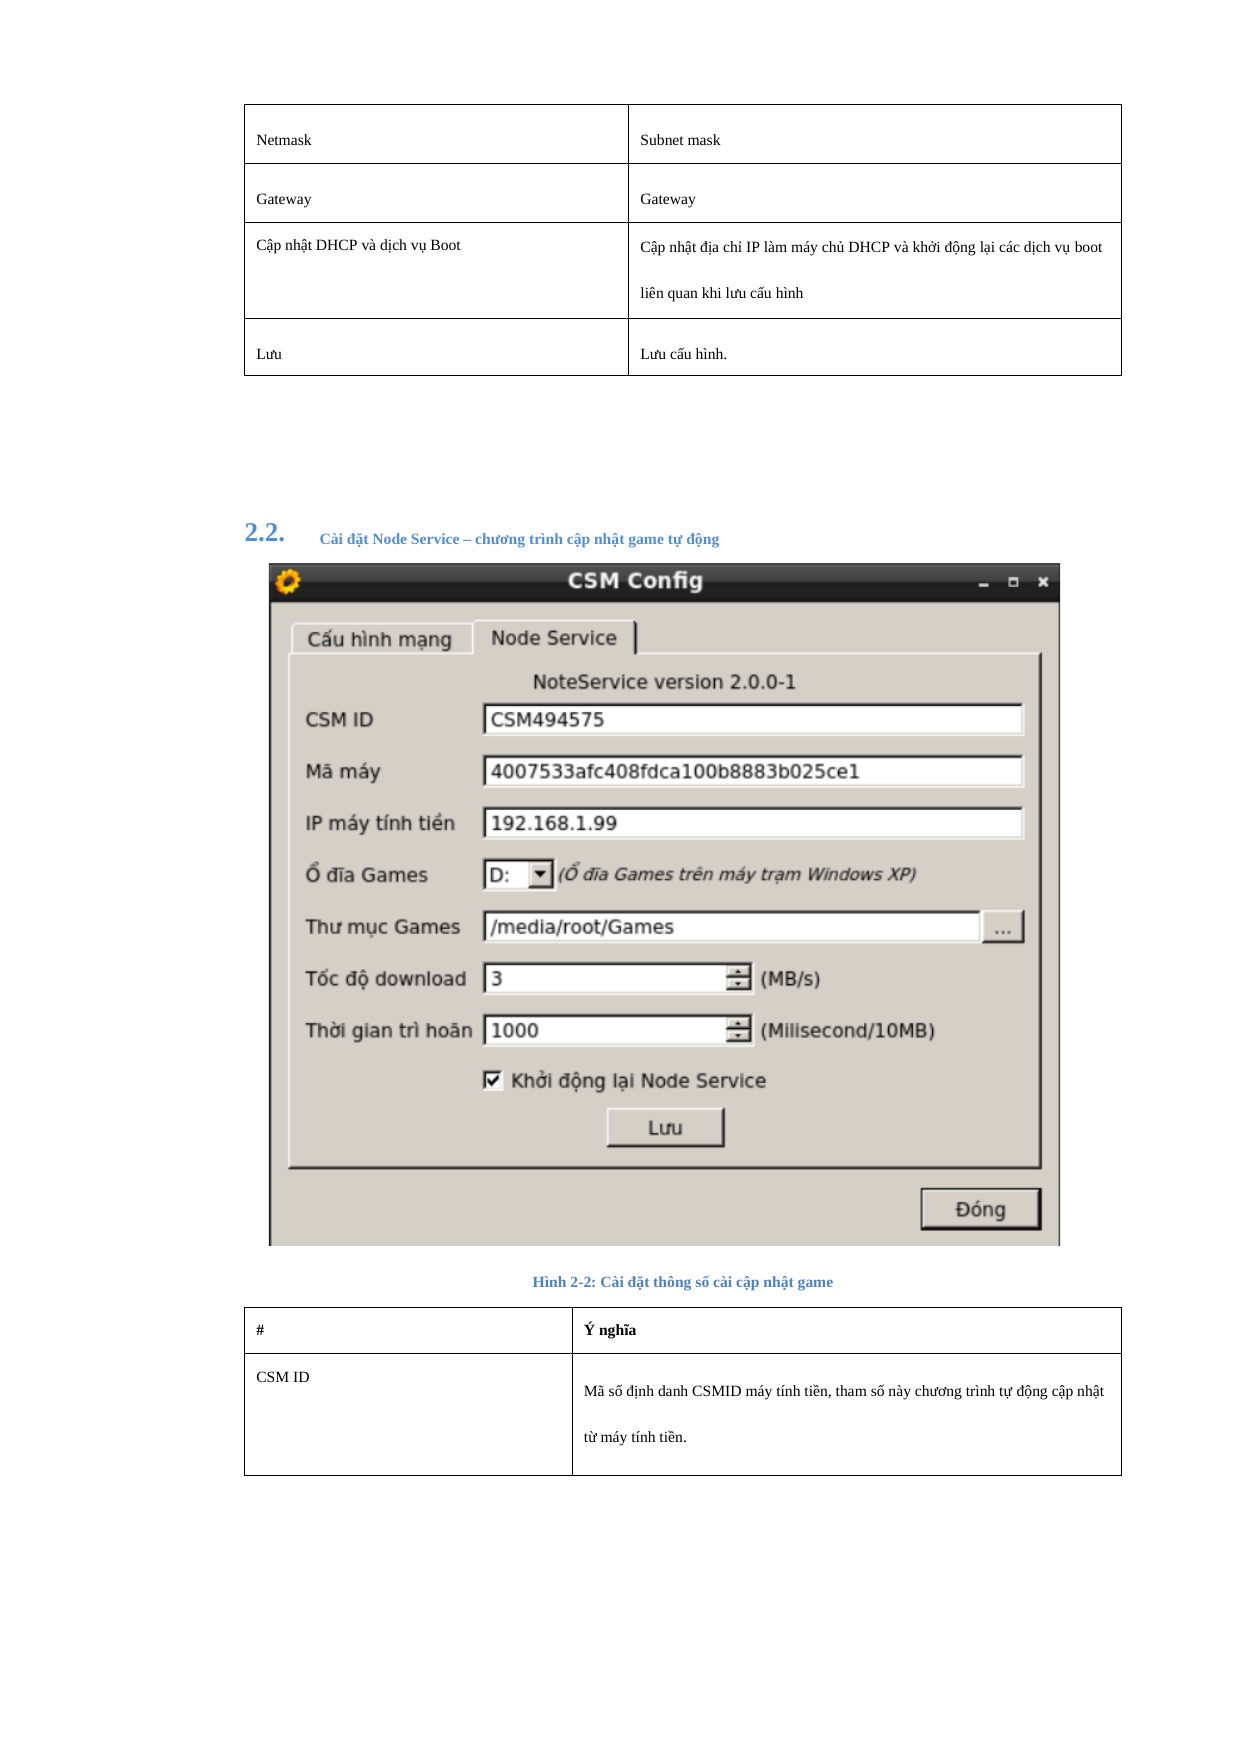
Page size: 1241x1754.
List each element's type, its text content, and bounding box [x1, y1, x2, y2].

table_cell Cập nhật DHCP và dịch vụ Boot [245, 223, 628, 318]
table_cell Lưu [245, 319, 628, 375]
table_cell Mã số định danh CSMID máy tính tiền, tham số này chương trình tự động cập nhật từ máy tính tiền. [573, 1354, 1121, 1474]
table_cell CSM ID [245, 1354, 572, 1474]
picture [268, 563, 1060, 1246]
table_cell Lưu cấu hình. [629, 319, 1121, 375]
text Hình 2-2: Cài đặt thông số cài cập nhật game [244, 1260, 1122, 1291]
table_header Ý nghĩa [573, 1308, 1121, 1353]
table_cell Cập nhật địa chỉ IP làm máy chủ DHCP và khởi động lại các dịch vụ boot liên quan khi lưu cấu hình [629, 223, 1121, 318]
table_cell Subnet mask [629, 105, 1121, 163]
table_cell Gateway [245, 164, 628, 222]
table_cell Netmask [245, 105, 628, 163]
list Cài đặt Node Service – chương trình cập nhật game tự động [244, 516, 1122, 547]
table_cell Gateway [629, 164, 1121, 222]
table_header # [245, 1308, 572, 1353]
